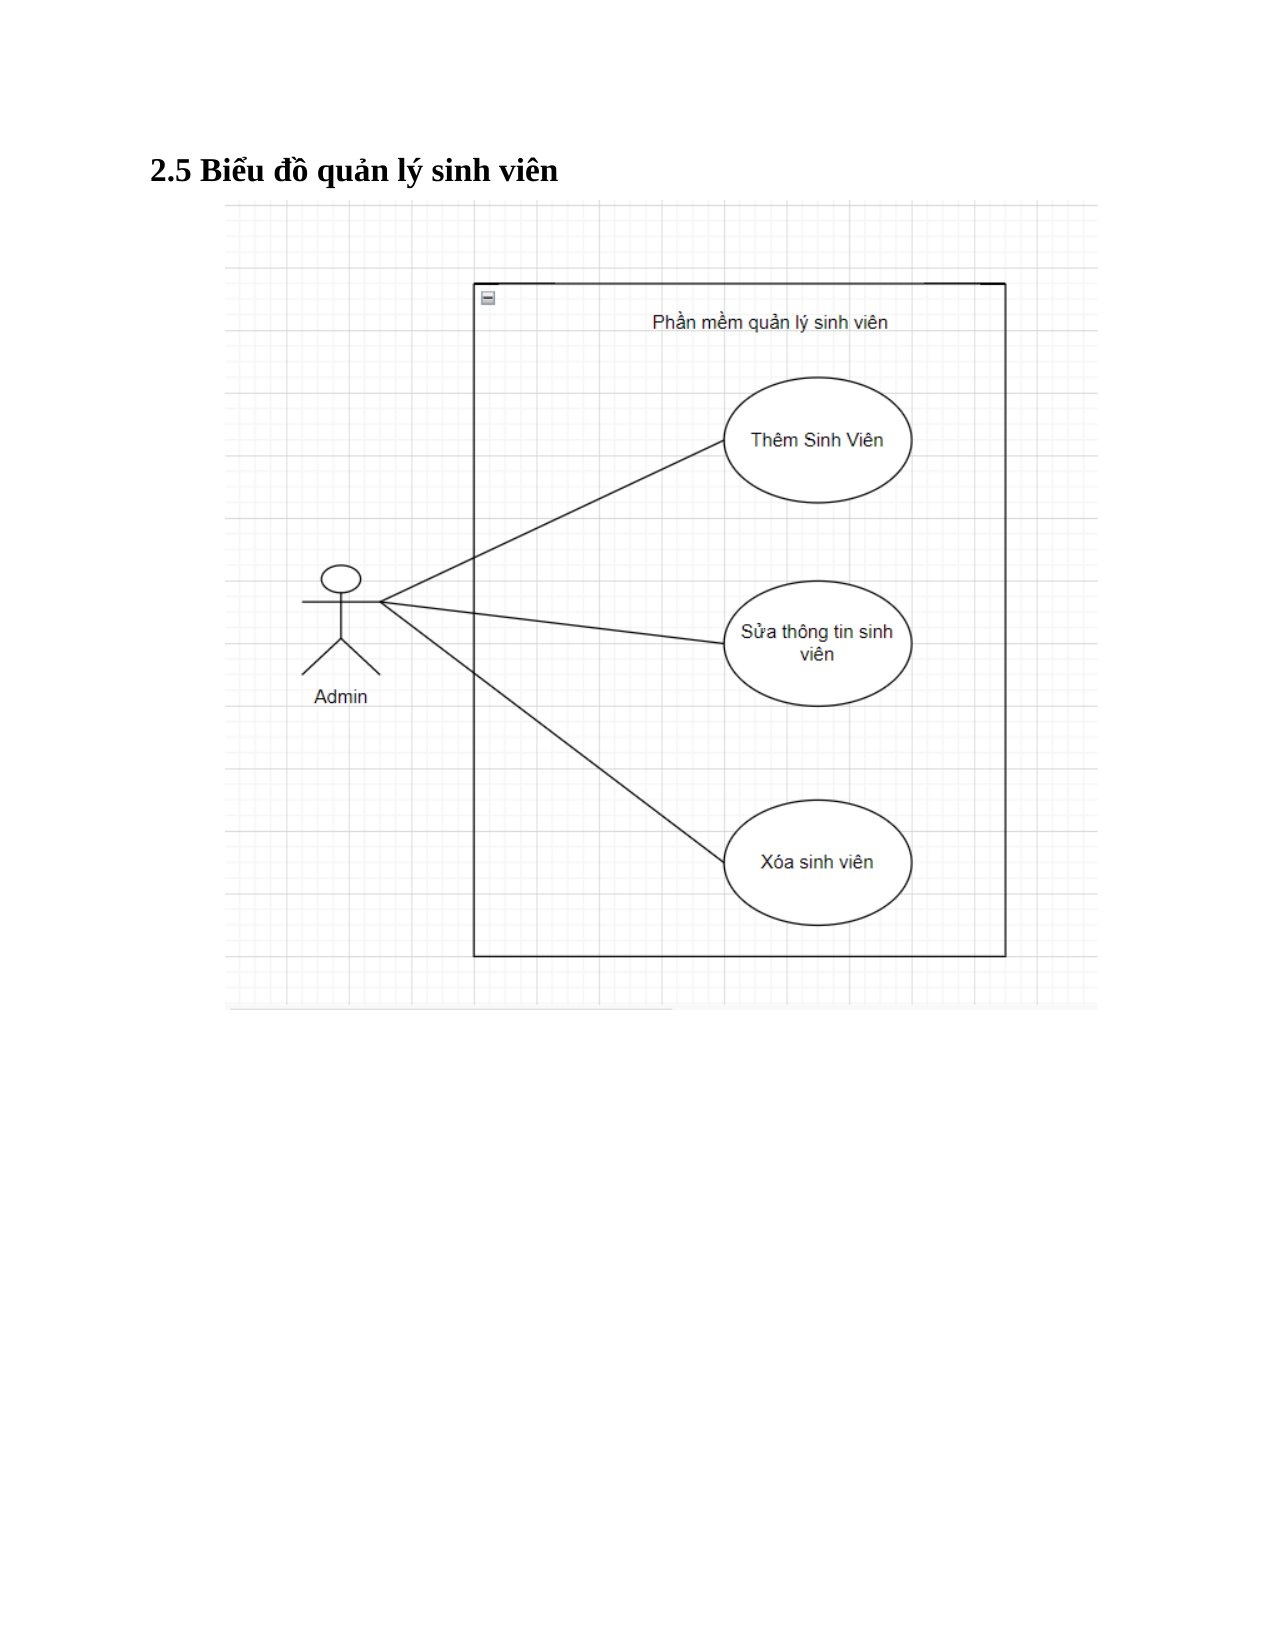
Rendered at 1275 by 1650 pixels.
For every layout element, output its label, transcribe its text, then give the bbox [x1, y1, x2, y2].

picture [225, 200, 1098, 1010]
subtitle 2.5 Biểu đồ quản lý sinh viên [150, 150, 1125, 188]
